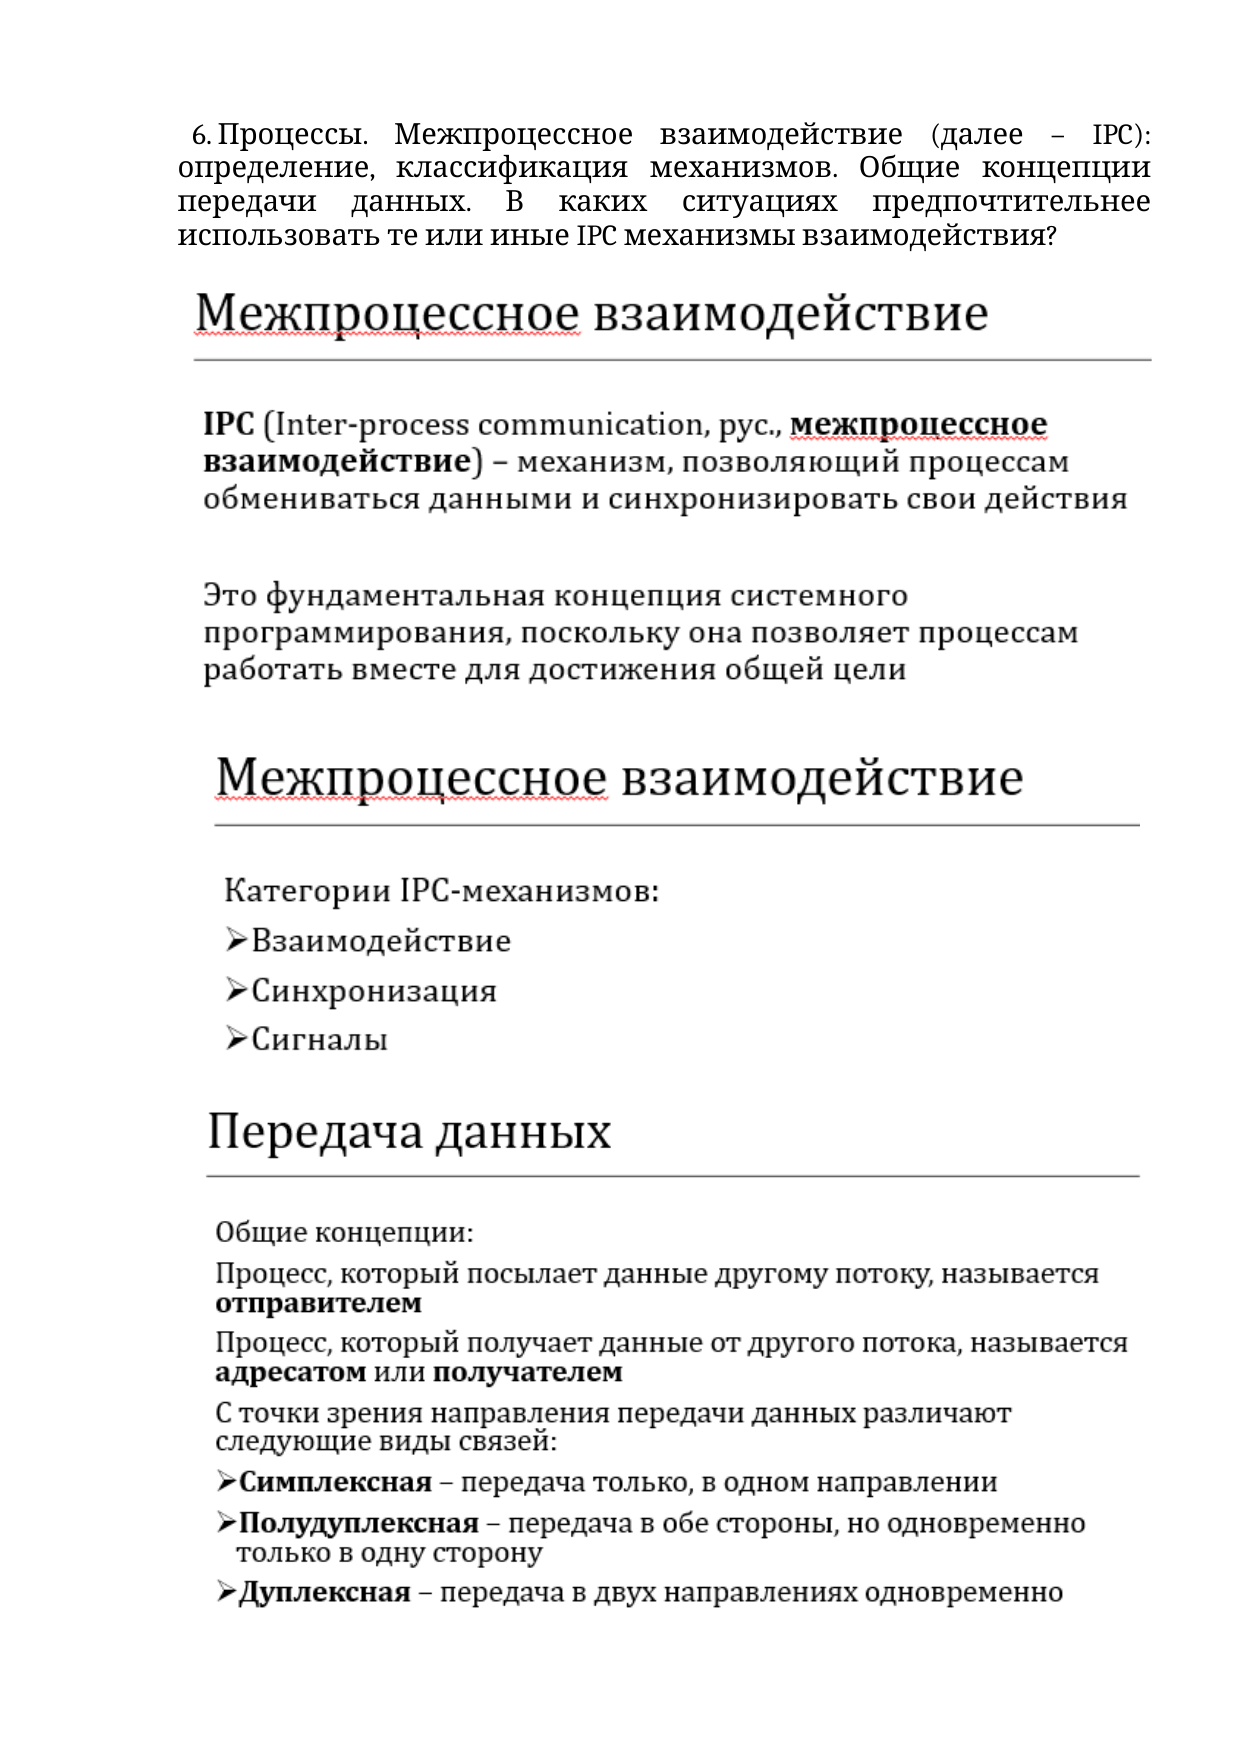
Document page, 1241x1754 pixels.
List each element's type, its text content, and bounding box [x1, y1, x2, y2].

list Процессы. Межпроцессное взаимодействие (далее – IPC): определение, классификация механизмов. Общие концепции передачи данных. В каких ситуациях предпочтительнее использовать те или иные IPC механизмы взаимодействия? [177, 118, 1152, 252]
picture [177, 252, 1152, 1634]
